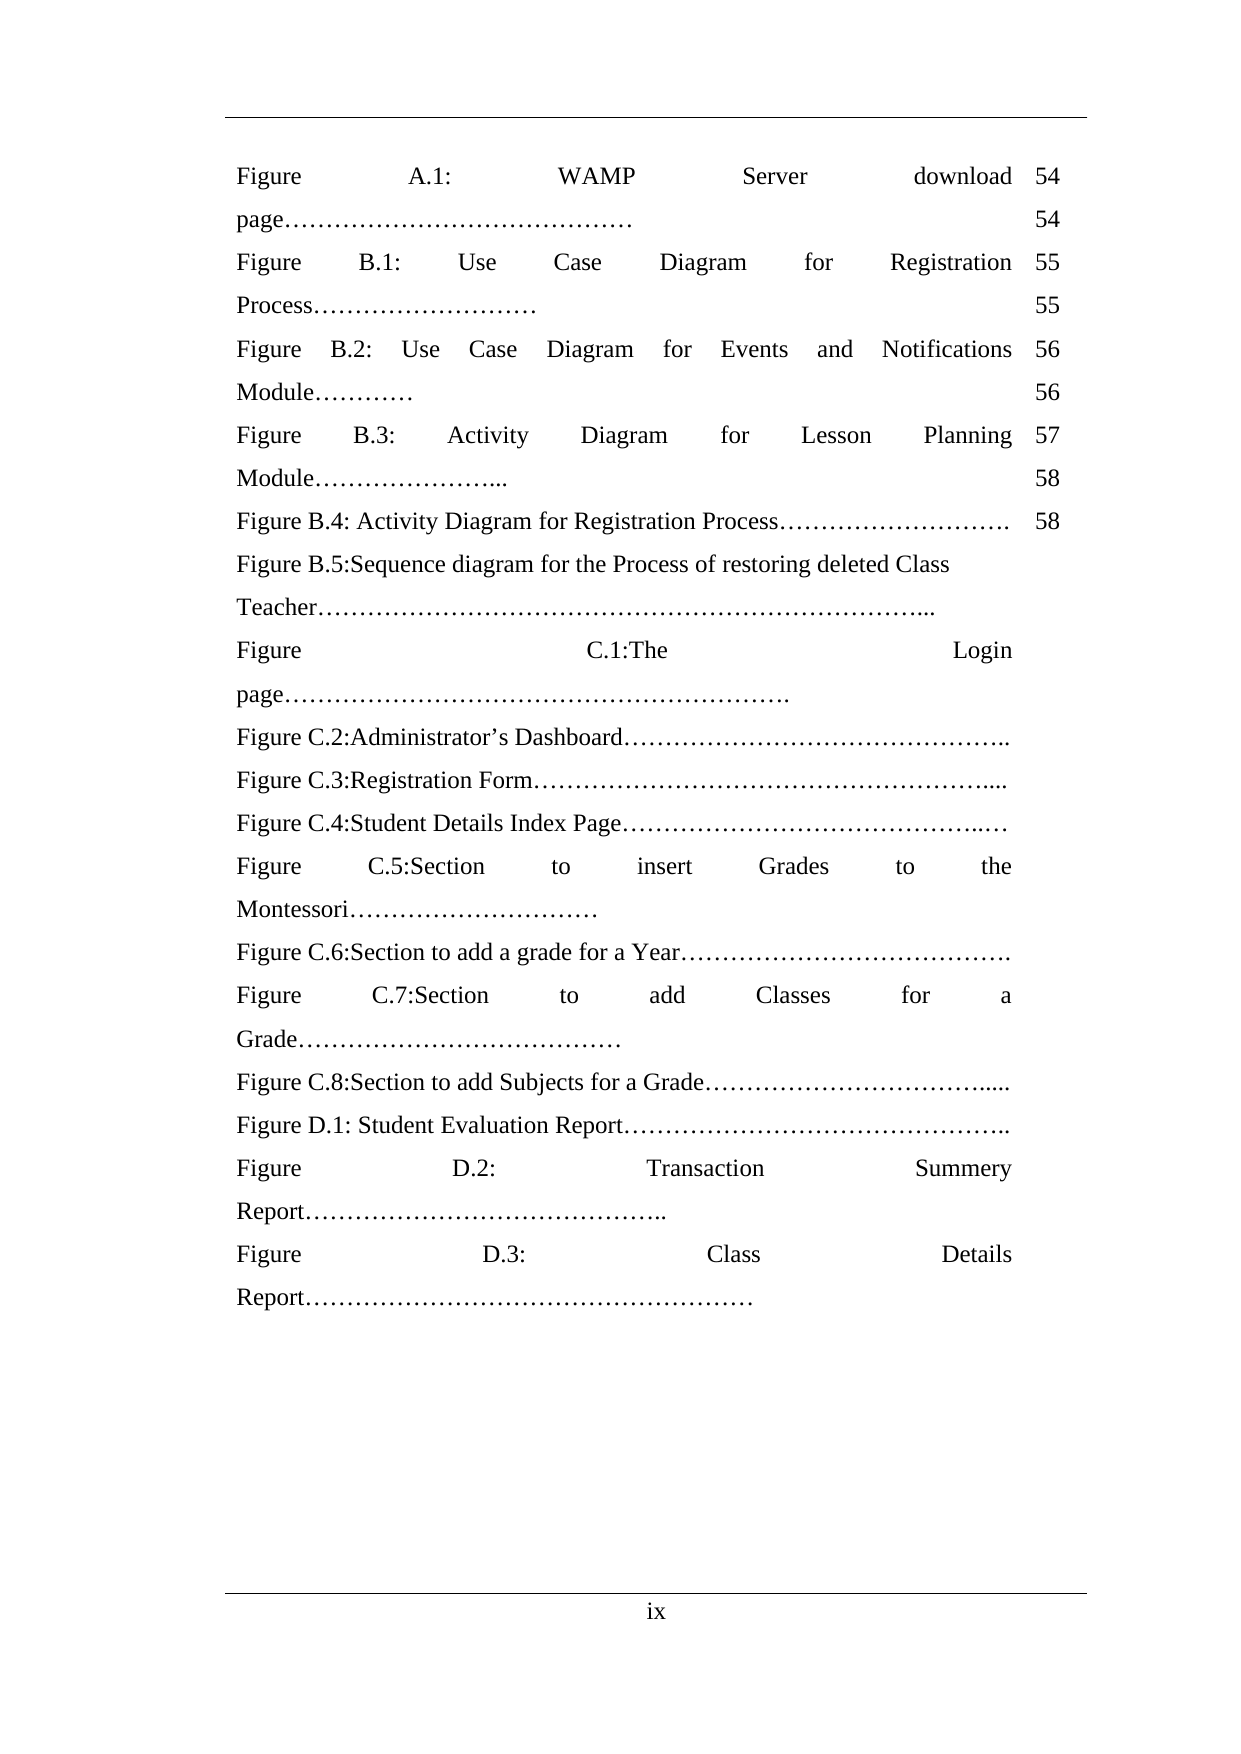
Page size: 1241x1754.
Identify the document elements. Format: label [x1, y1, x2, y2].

table_header [1024, 161, 1087, 1325]
table_header [225, 161, 1024, 1325]
